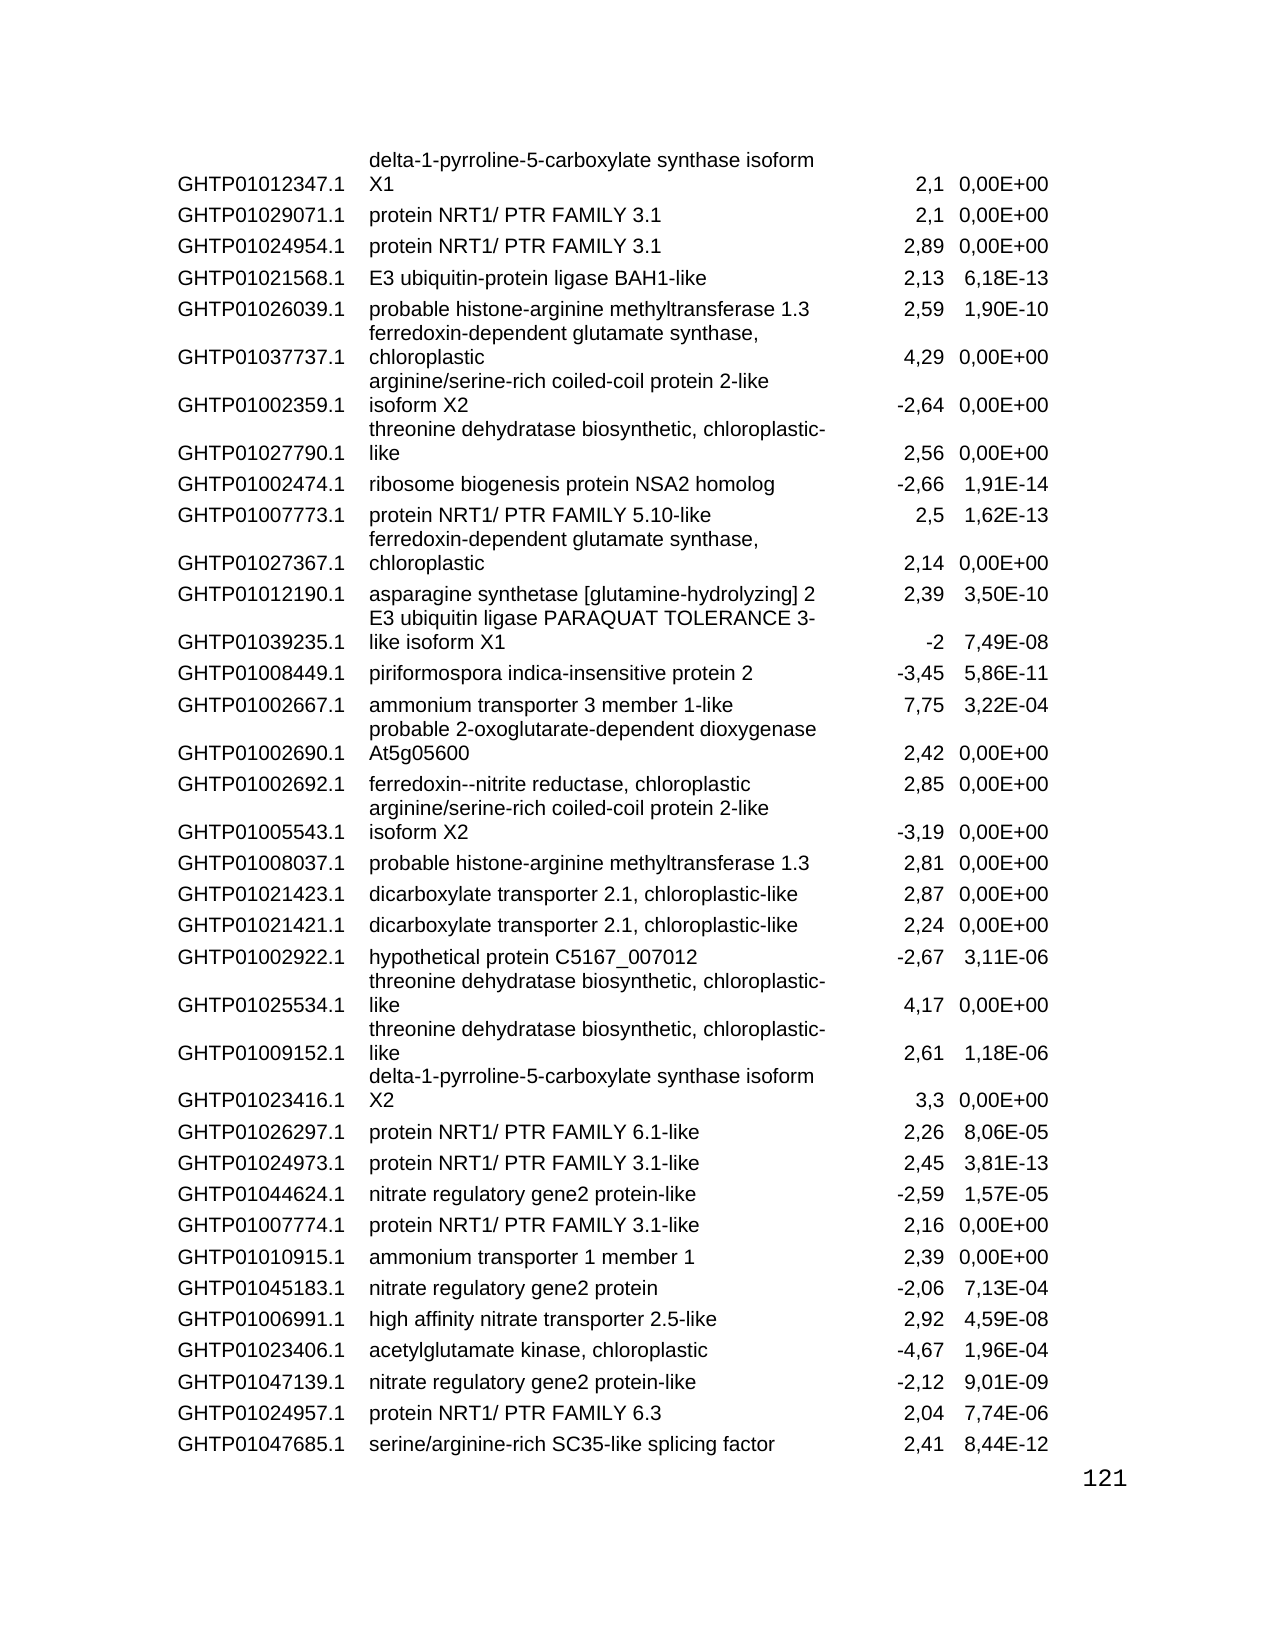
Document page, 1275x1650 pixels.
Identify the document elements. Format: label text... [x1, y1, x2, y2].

table_cell 0,00E+00 [951, 321, 1056, 368]
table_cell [362, 1425, 833, 1456]
table_cell high affinity nitrate transporter 2.5-like [362, 1300, 833, 1331]
table_cell -4,67 [834, 1331, 951, 1362]
table_cell GHTP01047139.1 [170, 1362, 362, 1393]
table_cell 2,85 [834, 764, 951, 796]
table_cell 2,5 [834, 496, 951, 527]
table_cell GHTP01012347.1 [170, 148, 362, 196]
table_cell GHTP01021568.1 [170, 258, 362, 289]
table_cell 0,00E+00 [951, 764, 1056, 796]
table_cell protein NRT1/ PTR FAMILY 3.1-like [362, 1144, 833, 1175]
table_cell 0,00E+00 [951, 1237, 1056, 1268]
table_cell GHTP01008449.1 [170, 654, 362, 685]
table_cell 2,56 [834, 416, 951, 464]
table_cell 0,00E+00 [951, 148, 1056, 196]
table_cell 9,01E-09 [951, 1362, 1056, 1393]
table_cell -2,59 [834, 1175, 951, 1206]
table_cell ammonium transporter 1 member 1 [362, 1237, 833, 1268]
table_cell 2,81 [834, 844, 951, 875]
table_cell GHTP01007774.1 [170, 1206, 362, 1237]
table_cell GHTP01002474.1 [170, 464, 362, 496]
table_cell GHTP01023406.1 [170, 1331, 362, 1362]
table_cell 2,92 [834, 1300, 951, 1331]
table_cell GHTP01010915.1 [170, 1237, 362, 1268]
table_cell 2,61 [834, 1016, 951, 1064]
table_cell 2,24 [834, 906, 951, 937]
table_cell 0,00E+00 [951, 1206, 1056, 1237]
table_cell 0,00E+00 [951, 844, 1056, 875]
table_cell arginine/serine-rich coiled-coil protein 2-like isoform X2 [362, 369, 833, 416]
table_cell protein NRT1/ PTR FAMILY 5.10-like [362, 496, 833, 527]
table_cell protein NRT1/ PTR FAMILY 6.1-like [362, 1112, 833, 1143]
table_cell 2,89 [834, 227, 951, 258]
table_cell GHTP01026039.1 [170, 289, 362, 321]
table_cell GHTP01024973.1 [170, 1144, 362, 1175]
table_cell 3,3 [834, 1064, 951, 1112]
table_cell 1,90E-10 [951, 289, 1056, 321]
table_cell probable 2-oxoglutarate-dependent dioxygenase At5g05600 [362, 716, 833, 764]
table_cell ribosome biogenesis protein NSA2 homolog [362, 464, 833, 496]
table_cell 2,39 [834, 575, 951, 606]
table_cell 0,00E+00 [951, 969, 1056, 1016]
table_cell ammonium transporter 3 member 1-like [362, 685, 833, 716]
table_cell 0,00E+00 [951, 196, 1056, 227]
table_cell GHTP01002667.1 [170, 685, 362, 716]
table_cell GHTP01021421.1 [170, 906, 362, 937]
table_cell GHTP01029071.1 [170, 196, 362, 227]
table_cell GHTP01045183.1 [170, 1269, 362, 1300]
table_cell nitrate regulatory gene2 protein-like [362, 1362, 833, 1393]
table_cell 7,13E-04 [951, 1269, 1056, 1300]
table_cell 4,59E-08 [951, 1300, 1056, 1331]
table_cell delta-1-pyrroline-5-carboxylate synthase isoform X1 [362, 148, 833, 196]
table_cell acetylglutamate kinase, chloroplastic [362, 1331, 833, 1362]
table_cell protein NRT1/ PTR FAMILY 3.1 [362, 227, 833, 258]
table_cell -2,67 [834, 937, 951, 968]
table_cell GHTP01002359.1 [170, 369, 362, 416]
table_cell threonine dehydratase biosynthetic, chloroplastic-like [362, 969, 833, 1016]
table_cell GHTP01027367.1 [170, 527, 362, 575]
table_cell piriformospora indica-insensitive protein 2 [362, 654, 833, 685]
table_cell 7,49E-08 [951, 606, 1056, 654]
table_cell 4,17 [834, 969, 951, 1016]
table_cell 3,11E-06 [951, 937, 1056, 968]
table_cell GHTP01047685.1 [170, 1425, 362, 1456]
table_cell 3,50E-10 [951, 575, 1056, 606]
table_cell GHTP01012190.1 [170, 575, 362, 606]
table_cell GHTP01023416.1 [170, 1064, 362, 1112]
table_cell 0,00E+00 [951, 369, 1056, 416]
table_cell nitrate regulatory gene2 protein-like [362, 1175, 833, 1206]
table_cell GHTP01037737.1 [170, 321, 362, 368]
table_cell 2,45 [834, 1144, 951, 1175]
table_cell E3 ubiquitin ligase PARAQUAT TOLERANCE 3-like isoform X1 [362, 606, 833, 654]
table_cell protein NRT1/ PTR FAMILY 6.3 [362, 1394, 833, 1425]
table_cell GHTP01007773.1 [170, 496, 362, 527]
table_cell 0,00E+00 [951, 906, 1056, 937]
table_cell 3,81E-13 [951, 1144, 1056, 1175]
table_cell 0,00E+00 [951, 716, 1056, 764]
table_cell nitrate regulatory gene2 protein [362, 1269, 833, 1300]
table_cell 1,57E-05 [951, 1175, 1056, 1206]
table_cell GHTP01008037.1 [170, 844, 362, 875]
table_cell GHTP01009152.1 [170, 1016, 362, 1064]
table_cell 0,00E+00 [951, 227, 1056, 258]
table_cell 2,1 [834, 148, 951, 196]
table_cell 0,00E+00 [951, 527, 1056, 575]
table_cell 2,1 [834, 196, 951, 227]
table_cell dicarboxylate transporter 2.1, chloroplastic-like [362, 875, 833, 906]
table_cell dicarboxylate transporter 2.1, chloroplastic-like [362, 906, 833, 937]
table_cell 1,96E-04 [951, 1331, 1056, 1362]
table_cell -2 [834, 606, 951, 654]
table_cell -2,64 [834, 369, 951, 416]
table_cell probable histone-arginine methyltransferase 1.3 [362, 289, 833, 321]
table_cell 1,62E-13 [951, 496, 1056, 527]
table_cell protein NRT1/ PTR FAMILY 3.1-like [362, 1206, 833, 1237]
table_cell ferredoxin-dependent glutamate synthase, chloroplastic [362, 527, 833, 575]
table_cell 2,14 [834, 527, 951, 575]
table_cell 8,06E-05 [951, 1112, 1056, 1143]
table_cell -3,19 [834, 796, 951, 843]
table_cell 2,59 [834, 289, 951, 321]
table_cell 2,26 [834, 1112, 951, 1143]
table_cell 0,00E+00 [951, 796, 1056, 843]
table_cell ferredoxin--nitrite reductase, chloroplastic [362, 764, 833, 796]
table_cell delta-1-pyrroline-5-carboxylate synthase isoform X2 [362, 1064, 833, 1112]
table_cell GHTP01002922.1 [170, 937, 362, 968]
table_cell asparagine synthetase [glutamine-hydrolyzing] 2 [362, 575, 833, 606]
table_cell hypothetical protein C5167_007012 [362, 937, 833, 968]
table_cell GHTP01024957.1 [170, 1394, 362, 1425]
table_cell 2,13 [834, 258, 951, 289]
table_cell -2,12 [834, 1362, 951, 1393]
table_cell GHTP01024954.1 [170, 227, 362, 258]
table_cell 0,00E+00 [951, 1064, 1056, 1112]
table_cell protein NRT1/ PTR FAMILY 3.1 [362, 196, 833, 227]
table_cell 5,86E-11 [951, 654, 1056, 685]
table_cell 1,18E-06 [951, 1016, 1056, 1064]
table_cell arginine/serine-rich coiled-coil protein 2-like isoform X2 [362, 796, 833, 843]
table_cell GHTP01025534.1 [170, 969, 362, 1016]
table_cell threonine dehydratase biosynthetic, chloroplastic-like [362, 416, 833, 464]
table_cell GHTP01006991.1 [170, 1300, 362, 1331]
table_cell 3,22E-04 [951, 685, 1056, 716]
table_cell 7,74E-06 [951, 1394, 1056, 1425]
table_cell -3,45 [834, 654, 951, 685]
table_cell GHTP01002692.1 [170, 764, 362, 796]
table_cell threonine dehydratase biosynthetic, chloroplastic-like [362, 1016, 833, 1064]
table_cell 1,91E-14 [951, 464, 1056, 496]
table_cell GHTP01039235.1 [170, 606, 362, 654]
table_cell GHTP01027790.1 [170, 416, 362, 464]
table_cell -2,66 [834, 464, 951, 496]
table_cell GHTP01002690.1 [170, 716, 362, 764]
table_cell 7,75 [834, 685, 951, 716]
table_cell GHTP01044624.1 [170, 1175, 362, 1206]
table_cell 8,44E-12 [951, 1425, 1056, 1456]
table_cell 2,04 [834, 1394, 951, 1425]
table_cell 2,41 [834, 1425, 951, 1456]
table_cell E3 ubiquitin-protein ligase BAH1-like [362, 258, 833, 289]
table_cell 0,00E+00 [951, 416, 1056, 464]
table_cell 2,39 [834, 1237, 951, 1268]
table_cell 2,87 [834, 875, 951, 906]
table_cell 2,42 [834, 716, 951, 764]
table_cell -2,06 [834, 1269, 951, 1300]
table_cell GHTP01005543.1 [170, 796, 362, 843]
table_cell probable histone-arginine methyltransferase 1.3 [362, 844, 833, 875]
table_cell 2,16 [834, 1206, 951, 1237]
table_cell 0,00E+00 [951, 875, 1056, 906]
table_cell 6,18E-13 [951, 258, 1056, 289]
table_cell ferredoxin-dependent glutamate synthase, chloroplastic [362, 321, 833, 368]
table_cell GHTP01021423.1 [170, 875, 362, 906]
table_cell 4,29 [834, 321, 951, 368]
table_cell GHTP01026297.1 [170, 1112, 362, 1143]
